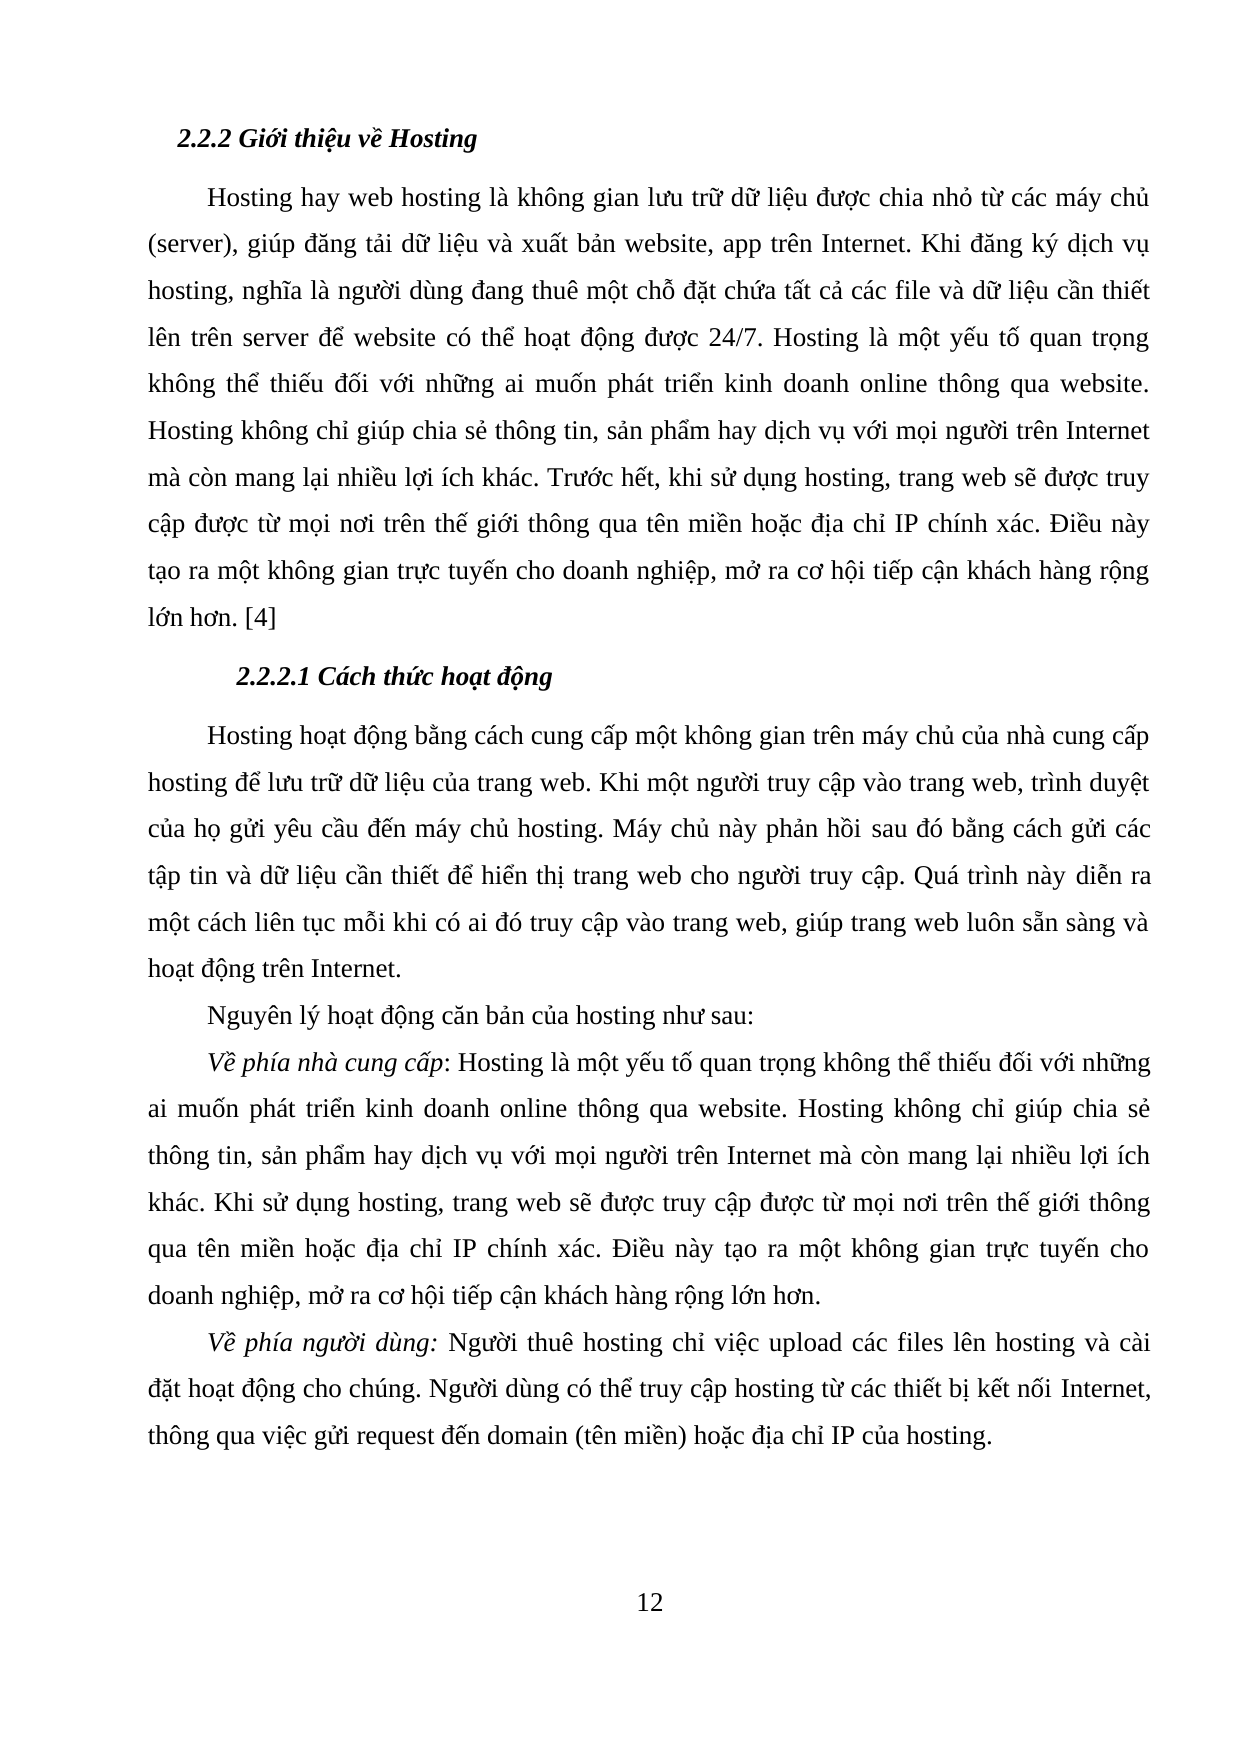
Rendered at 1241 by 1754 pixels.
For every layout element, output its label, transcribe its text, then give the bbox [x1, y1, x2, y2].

text Hosting hay web hosting là không gian lưu trữ dữ liệu được chia nhỏ từ các máy chủ (server), giúp đăng tải dữ liệu và xuất bản website, app trên Internet. Khi đăng ký dịch vụ hosting, nghĩa là người dùng đang thuê một chỗ đặt chứa tất cả các file và dữ liệu cần thiết lên trên server để website có thể hoạt động được 24/7. Hosting là một yếu tố quan trọng không thể thiếu đối với những ai muốn phát triển kinh doanh online thông qua website. Hosting không chỉ giúp chia sẻ thông tin, sản phẩm hay dịch vụ với mọi người trên Internet mà còn mang lại nhiều lợi ích khác. Trước hết, khi sử dụng hosting, trang web sẽ được truy cập được từ mọi nơi trên thế giới thông qua tên miền hoặc địa chỉ IP chính xác. Điều này tạo ra một không gian trực tuyến cho doanh nghiệp, mở ra cơ hội tiếp cận khách hàng rộng lớn hơn. [148, 181, 1152, 632]
text Về phía người dùng: Người thuê hosting chỉ việc upload các files lên hosting và cài đặt hoạt động cho chúng. Người dùng có thể truy cập hosting từ các thiết bị kết nối Internet, thông qua việc gửi request đến domain (tên miền) hoặc địa chỉ IP của hosting. [148, 1326, 1152, 1450]
subtitle Cách thức hoạt động [236, 660, 1152, 691]
text Về phía nhà cung cấp: Hosting là một yếu tố quan trọng không thể thiếu đối với những ai muốn phát triển kinh doanh online thông qua website. Hosting không chỉ giúp chia sẻ thông tin, sản phẩm hay dịch vụ với mọi người trên Internet mà còn mang lại nhiều lợi ích khác. Khi sử dụng hosting, trang web sẽ được truy cập được từ mọi nơi trên thế giới thông qua tên miền hoặc địa chỉ IP chính xác. Điều này tạo ra một không gian trực tuyến cho doanh nghiệp, mở ra cơ hội tiếp cận khách hàng rộng lớn hơn. [148, 1046, 1152, 1310]
text Nguyên lý hoạt động căn bản của hosting như sau: [148, 999, 1152, 1030]
subtitle Giới thiệu về Hosting [177, 122, 1152, 153]
text Hosting hoạt động bằng cách cung cấp một không gian trên máy chủ của nhà cung cấp hosting để lưu trữ dữ liệu của trang web. Khi một người truy cập vào trang web, trình duyệt của họ gửi yêu cầu đến máy chủ hosting. Máy chủ này phản hồi sau đó bằng cách gửi các tập tin và dữ liệu cần thiết để hiển thị trang web cho người truy cập. Quá trình này diễn ra một cách liên tục mỗi khi có ai đó truy cập vào trang web, giúp trang web luôn sẵn sàng và hoạt động trên Internet. [148, 719, 1152, 984]
